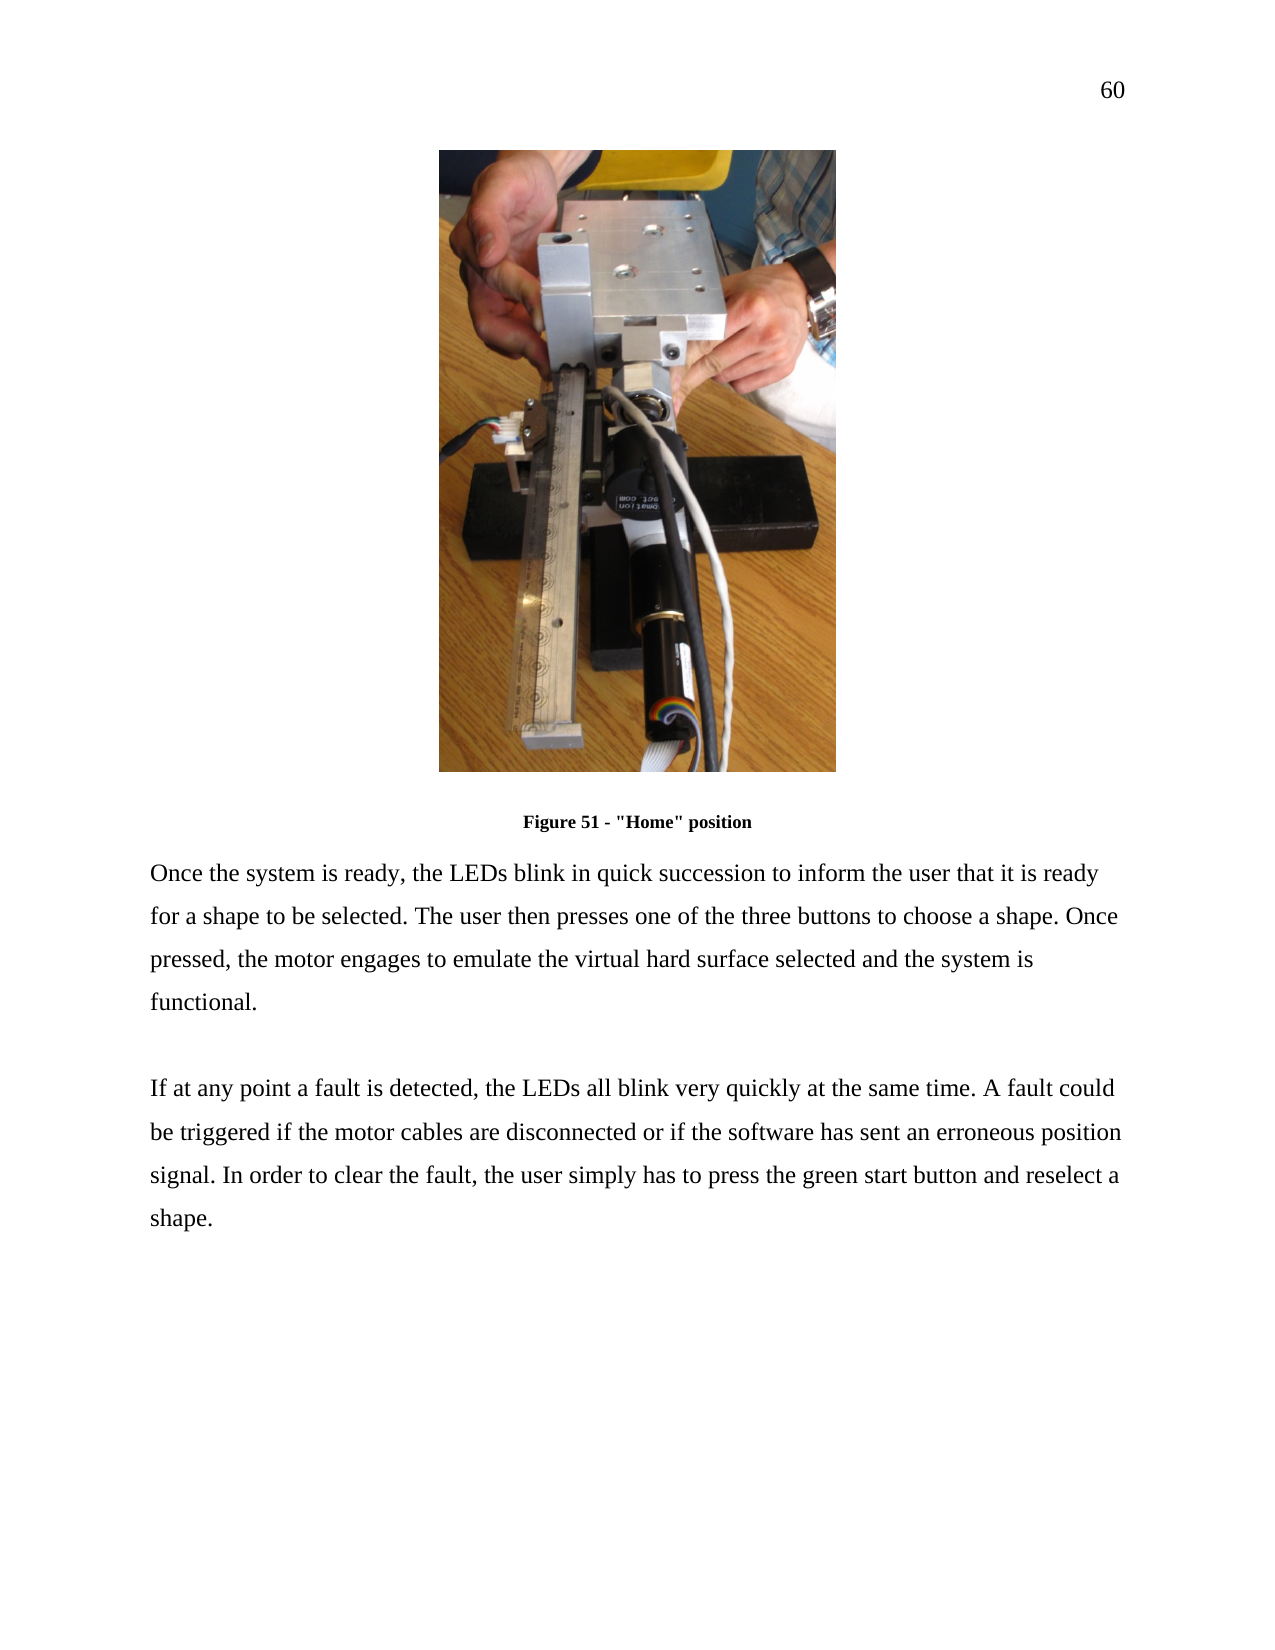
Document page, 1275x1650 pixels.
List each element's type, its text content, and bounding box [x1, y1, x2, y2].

picture [439, 150, 836, 772]
text If at any point a fault is detected, the LEDs all blink very quickly at the same time. A fault could be triggered if the motor cables are disconnected or if the software has sent an erroneous position signal. In order to clear the fault, the user simply has to press the green start button and reselect a shape. [150, 1073, 1125, 1232]
text Once the system is ready, the LEDs blink in quick succession to inform the user that it is ready for a shape to be selected. The user then presses one of the three buttons to choose a shape. Once pressed, the motor engages to emulate the virtual hard surface selected and the system is functional. [150, 858, 1125, 1016]
